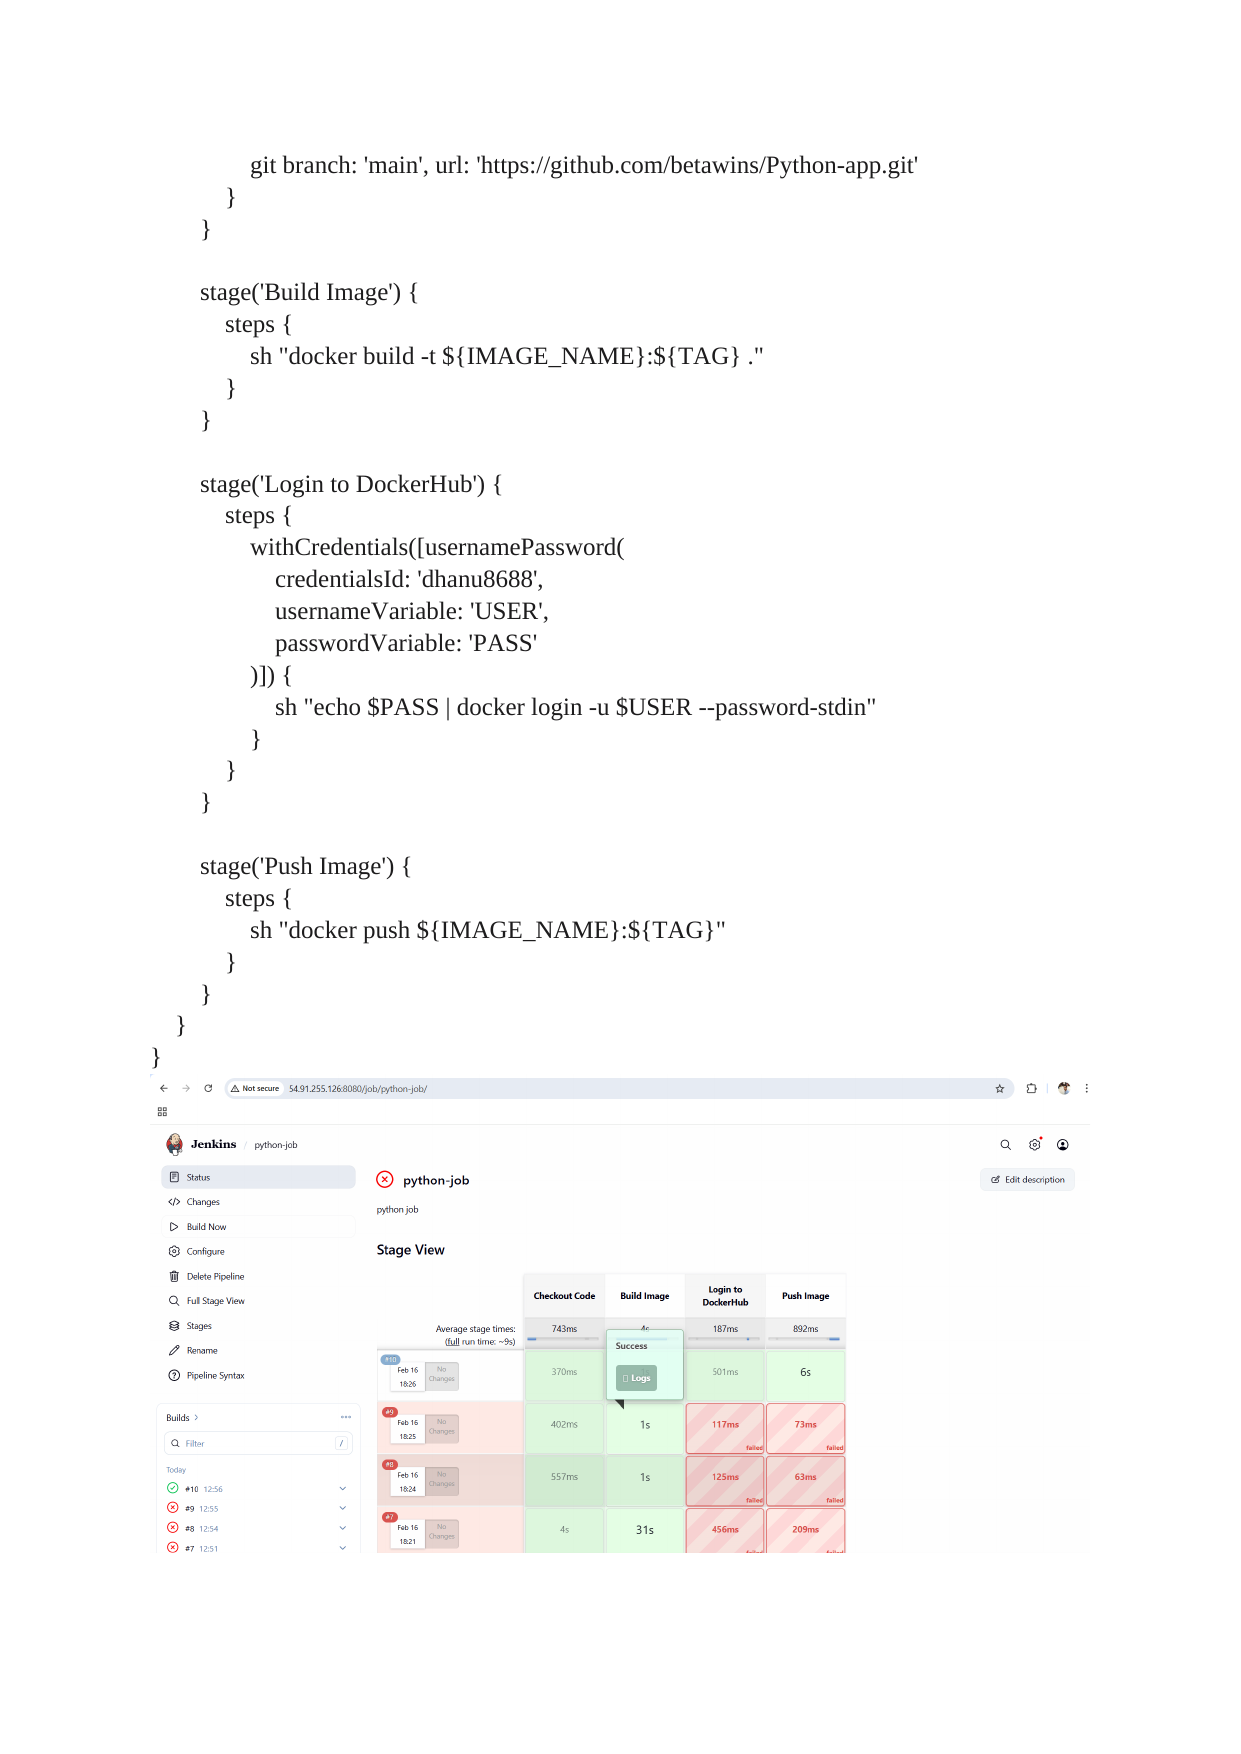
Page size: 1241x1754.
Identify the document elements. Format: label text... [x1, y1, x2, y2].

text } [150, 979, 1090, 1007]
text steps { [150, 309, 1090, 338]
text sh "docker push ${IMAGE_NAME}:${TAG}" [150, 915, 1090, 944]
text } [150, 373, 1090, 402]
text credentialsId: 'dhanu8688', [150, 564, 1090, 593]
text )]) { [150, 660, 1090, 689]
text stage('Login to DockerHub') { [150, 469, 1090, 497]
text } [150, 724, 1090, 752]
text sh "docker build -t ${IMAGE_NAME}:${TAG} ." [150, 341, 1090, 370]
text } [150, 787, 1090, 816]
text } [150, 1042, 1090, 1071]
text steps { [150, 501, 1090, 529]
text } [150, 214, 1090, 242]
text withCredentials([usernamePassword( [150, 532, 1090, 561]
text stage('Push Image') { [150, 851, 1090, 880]
text steps { [150, 883, 1090, 912]
text stage('Build Image') { [150, 277, 1090, 306]
text } [150, 1011, 1090, 1039]
text } [150, 947, 1090, 976]
text usernameVariable: 'USER', [150, 596, 1090, 625]
text git branch: 'main', url: 'https://github.com/betawins/Python-app.git' [150, 150, 1090, 179]
picture [150, 1074, 1091, 1553]
text } [150, 182, 1090, 211]
text sh "echo $PASS | docker login -u $USER --password-stdin" [150, 692, 1090, 721]
text passwordVariable: 'PASS' [150, 628, 1090, 657]
text } [150, 405, 1090, 434]
text } [150, 756, 1090, 784]
